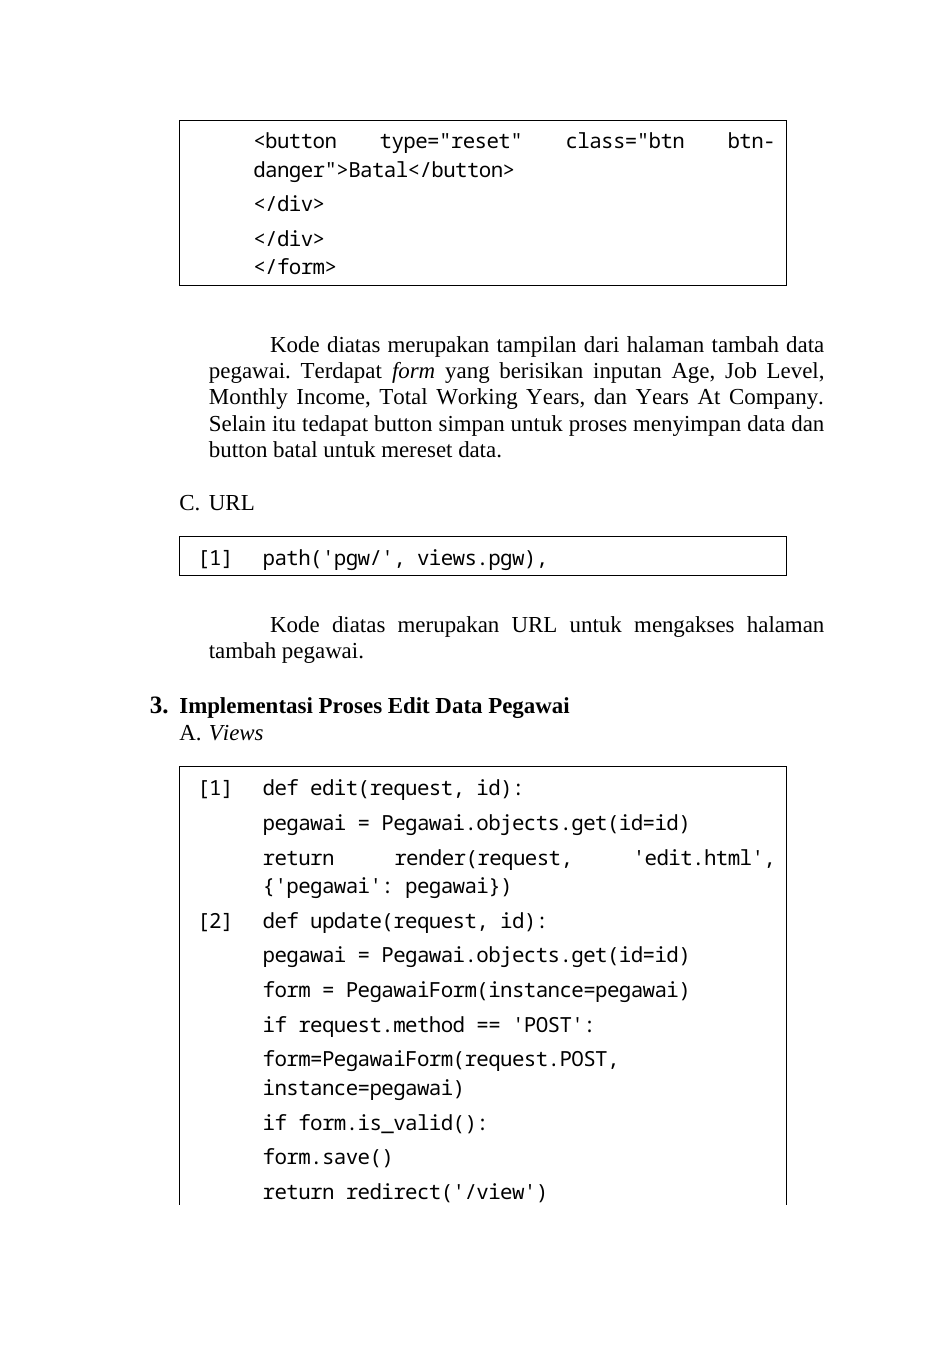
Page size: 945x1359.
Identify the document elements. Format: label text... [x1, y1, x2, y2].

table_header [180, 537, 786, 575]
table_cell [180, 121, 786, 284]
list Views [179, 719, 825, 745]
list URL [179, 489, 825, 515]
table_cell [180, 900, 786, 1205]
list Kode diatas merupakan URL untuk mengakses halaman tambah pegawai. [209, 611, 825, 664]
list Kode diatas merupakan tampilan dari halaman tambah data pegawai. Terdapat form yang berisikan inputan Age, Job Level, Monthly Income, Total Working Years, dan Years At Company. Selain itu tedapat button simpan untuk proses menyimpan data dan button batal untuk mereset data. [209, 331, 825, 462]
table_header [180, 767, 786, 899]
list Implementasi Proses Edit Data Pegawai [149, 690, 825, 719]
